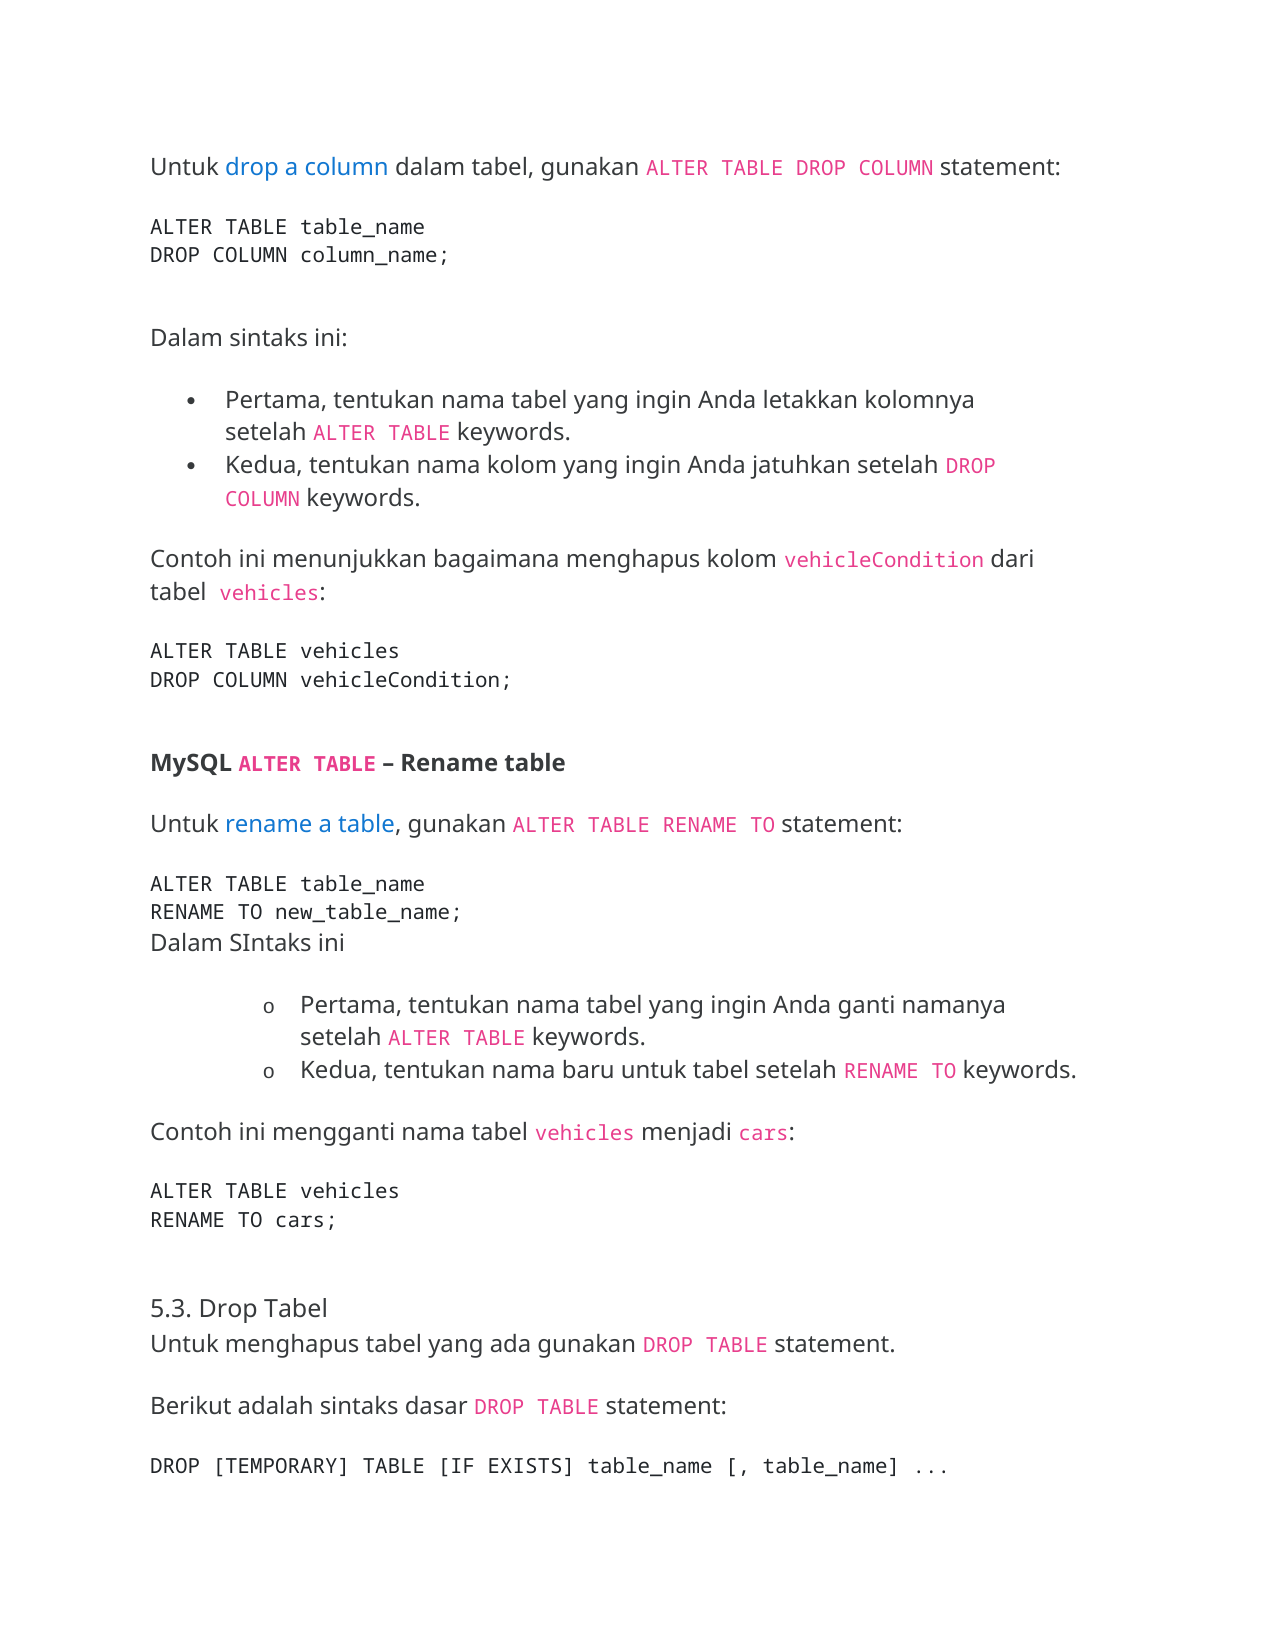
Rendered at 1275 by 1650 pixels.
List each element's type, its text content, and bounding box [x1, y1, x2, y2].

text Berikut adalah sintaks dasar DROP TABLE statement: [150, 1389, 1125, 1422]
text Dalam SIntaks ini [150, 926, 1125, 958]
subtitle 5.3. Drop Tabel [150, 1290, 1125, 1324]
text Dalam sintaks ini: [150, 321, 1125, 353]
text RENAME TO new_table_name; [150, 897, 1125, 926]
text DROP COLUMN vehicleCondition; [150, 665, 1125, 693]
text Untuk rename a table, gunakan ALTER TABLE RENAME TO statement: [150, 807, 1125, 840]
text DROP COLUMN column_name; [150, 240, 1125, 269]
text Untuk drop a column dalam tabel, gunakan ALTER TABLE DROP COLUMN statement: [150, 150, 1125, 183]
text ALTER TABLE table_name [150, 212, 1125, 240]
list Kedua, tentukan nama baru untuk tabel setelah RENAME TO keywords. [262, 1053, 1125, 1085]
text ALTER TABLE table_name [150, 869, 1125, 897]
text Contoh ini menunjukkan bagaimana menghapus kolom vehicleCondition dari tabel vehicles: [150, 542, 1125, 607]
text Untuk menghapus tabel yang ada gunakan DROP TABLE statement. [150, 1327, 1125, 1360]
list Pertama, tentukan nama tabel yang ingin Anda letakkan kolomnya setelah ALTER TABLE keywords. [187, 382, 1125, 448]
text ALTER TABLE vehicles [150, 1176, 1125, 1205]
text MySQL ALTER TABLE – Rename table [150, 745, 1125, 778]
list Pertama, tentukan nama tabel yang ingin Anda ganti namanya setelah ALTER TABLE keywords. [262, 988, 1125, 1053]
text Contoh ini mengganti nama tabel vehicles menjadi cars: [150, 1114, 1125, 1147]
text RENAME TO cars; [150, 1205, 1125, 1233]
text DROP [TEMPORARY] TABLE [IF EXISTS] table_name [, table_name] ... [150, 1451, 1125, 1479]
list Kedua, tentukan nama kolom yang ingin Anda jatuhkan setelah DROP COLUMN keywords. [187, 448, 1125, 513]
text ALTER TABLE vehicles [150, 636, 1125, 665]
